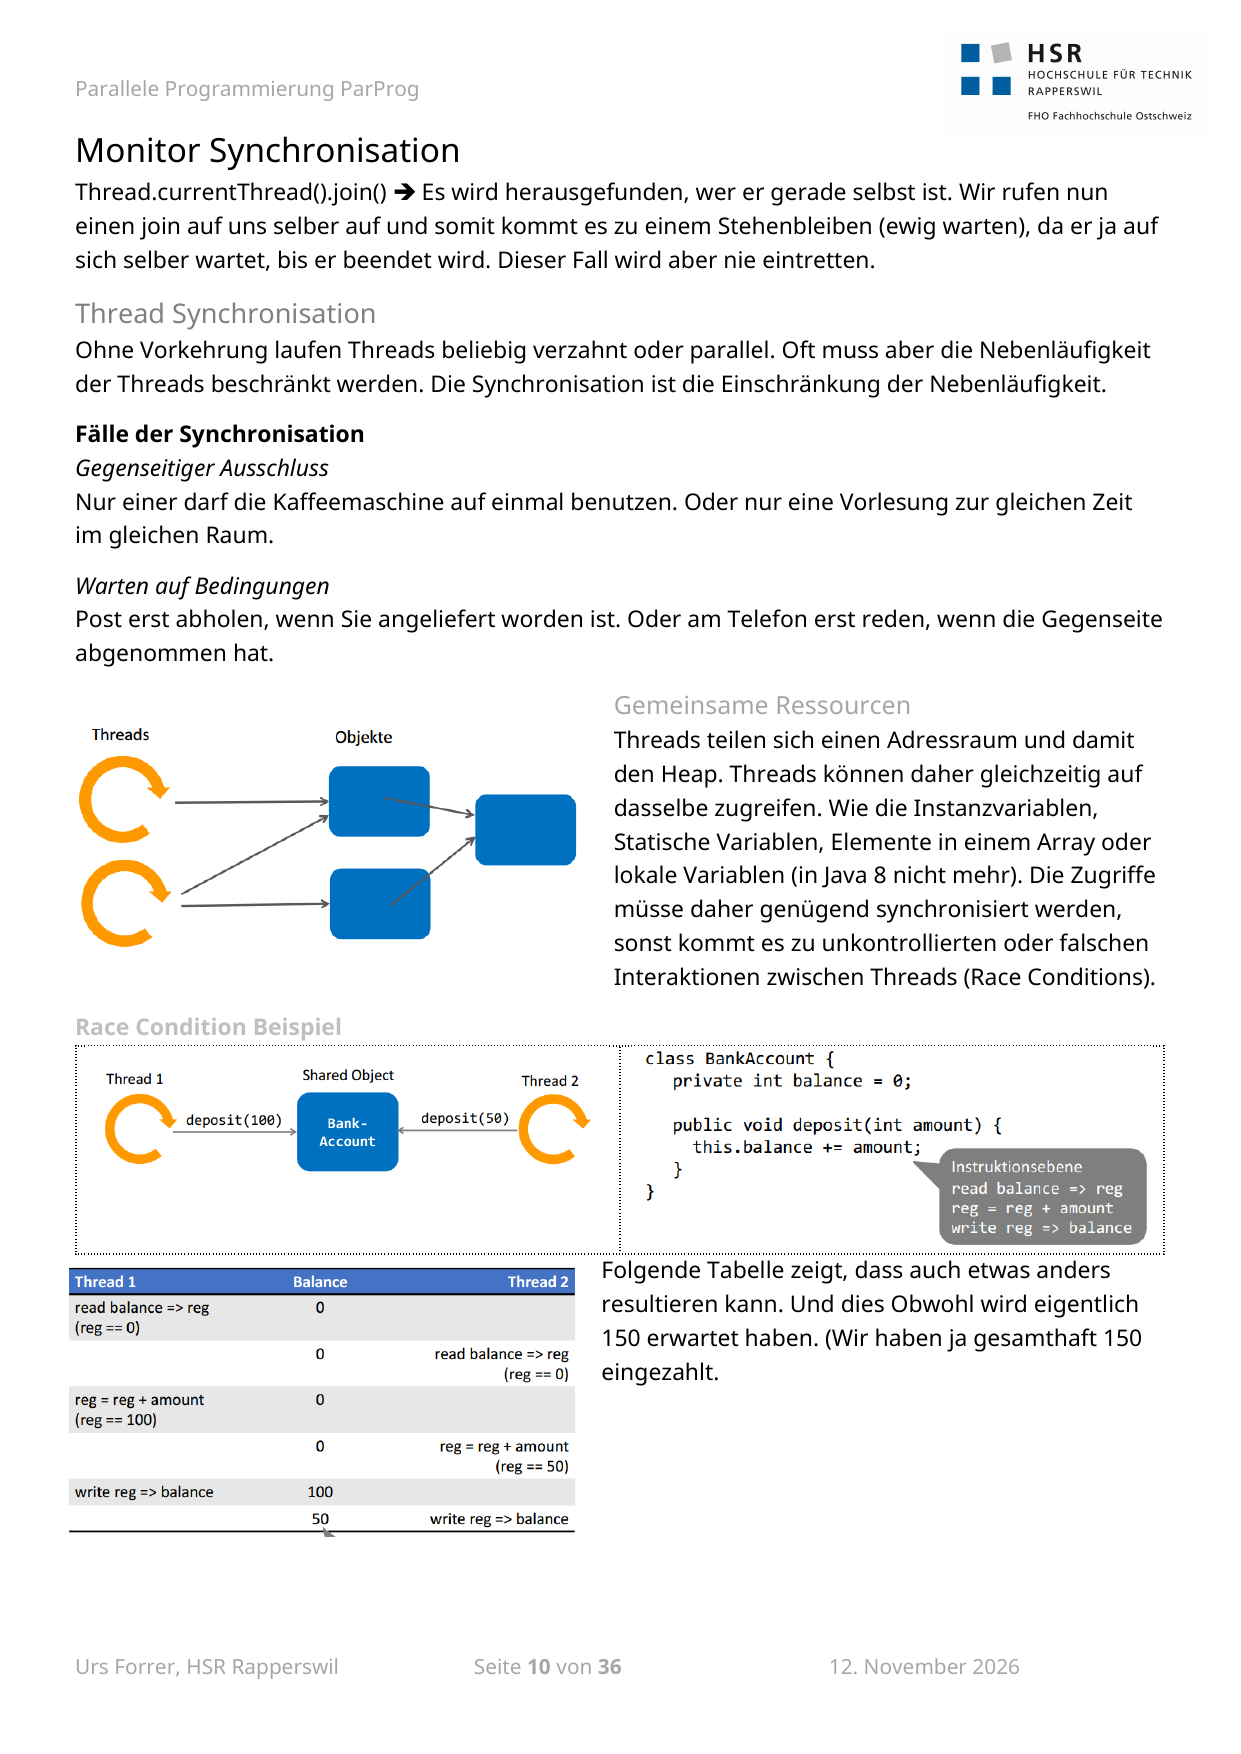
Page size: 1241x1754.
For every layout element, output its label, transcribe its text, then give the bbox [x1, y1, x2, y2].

table_header [620, 1045, 631, 1252]
table_header [76, 1045, 620, 1252]
table_header [1153, 1045, 1164, 1252]
text Fälle der Synchronisation Gegenseitiger Ausschluss Nur einer darf die Kaffeemaschine auf einmal benutzen. Oder nur eine Vorlesung zur gleichen Zeit im gleichen Raum. [75, 418, 1165, 551]
picture [943, 29, 1210, 134]
picture [631, 1046, 1153, 1253]
subtitle Monitor Synchronisation [75, 127, 1165, 173]
picture [62, 1259, 583, 1537]
picture [87, 1046, 609, 1180]
text Warten auf Bedingungen Post erst abholen, wenn Sie angeliefert worden ist. Oder am Telefon erst reden, wenn die Gegenseite abgenommen hat. [75, 570, 1165, 668]
picture [75, 721, 595, 968]
text Ohne Vorkehrung laufen Threads beliebig verzahnt oder parallel. Oft muss aber die Nebenläufigkeit der Threads beschränkt werden. Die Synchronisation ist die Einschränkung der Nebenläufigkeit. [75, 334, 1165, 399]
text Folgende Tabelle zeigt, dass auch etwas anders resultieren kann. Und dies Obwohl wird eigentlich 150 erwartet haben. (Wir haben ja gesamthaft 150 eingezahlt. [75, 1254, 1165, 1387]
subtitle Race Condition Beispiel [75, 1011, 1165, 1042]
text Thread.currentThread().join() Es wird herausgefunden, wer er gerade selbst ist. Wir rufen nun einen join auf uns selber auf und somit kommt es zu einem Stehenbleiben (ewig warten), da er ja auf sich selber wartet, bis er beendet wird. Dieser Fall wird aber nie eintretten. [75, 176, 1165, 275]
subtitle Thread Synchronisation [75, 294, 1165, 331]
subtitle Gemeinsame Ressourcen [75, 688, 1165, 722]
